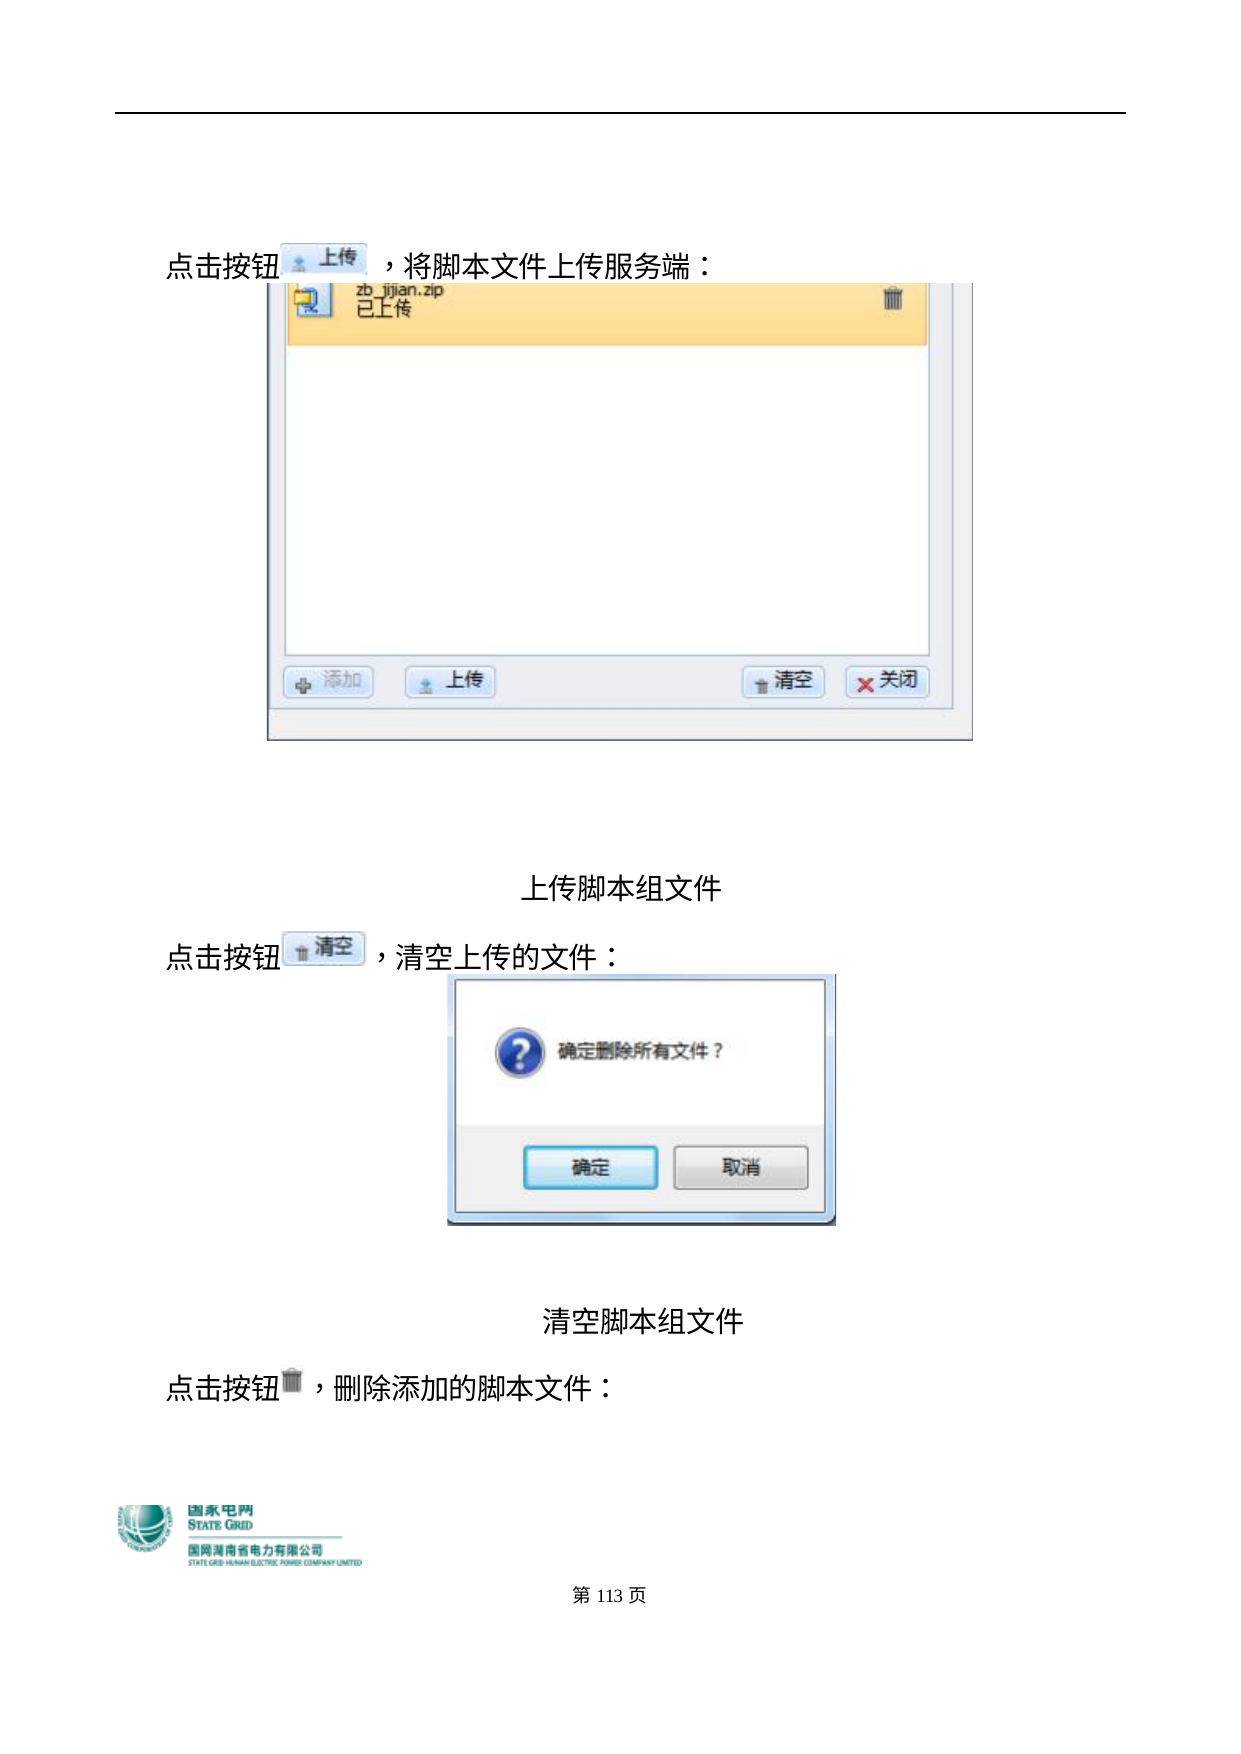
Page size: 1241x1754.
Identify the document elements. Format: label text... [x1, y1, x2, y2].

text 点击按钮 ，将脚本文件上传服务端： [165, 243, 1125, 283]
picture [117, 1505, 362, 1566]
text 点击按钮，清空上传的文件： [165, 930, 1125, 974]
text 点击按钮，删除添加的脚本文件： [165, 1364, 1125, 1405]
text 上传脚本组文件 [520, 871, 1125, 907]
picture [280, 243, 368, 275]
picture [447, 974, 837, 1226]
picture [266, 283, 973, 741]
text 清空脚本组文件 [542, 1303, 1125, 1339]
picture [280, 1365, 306, 1397]
picture [281, 931, 367, 966]
